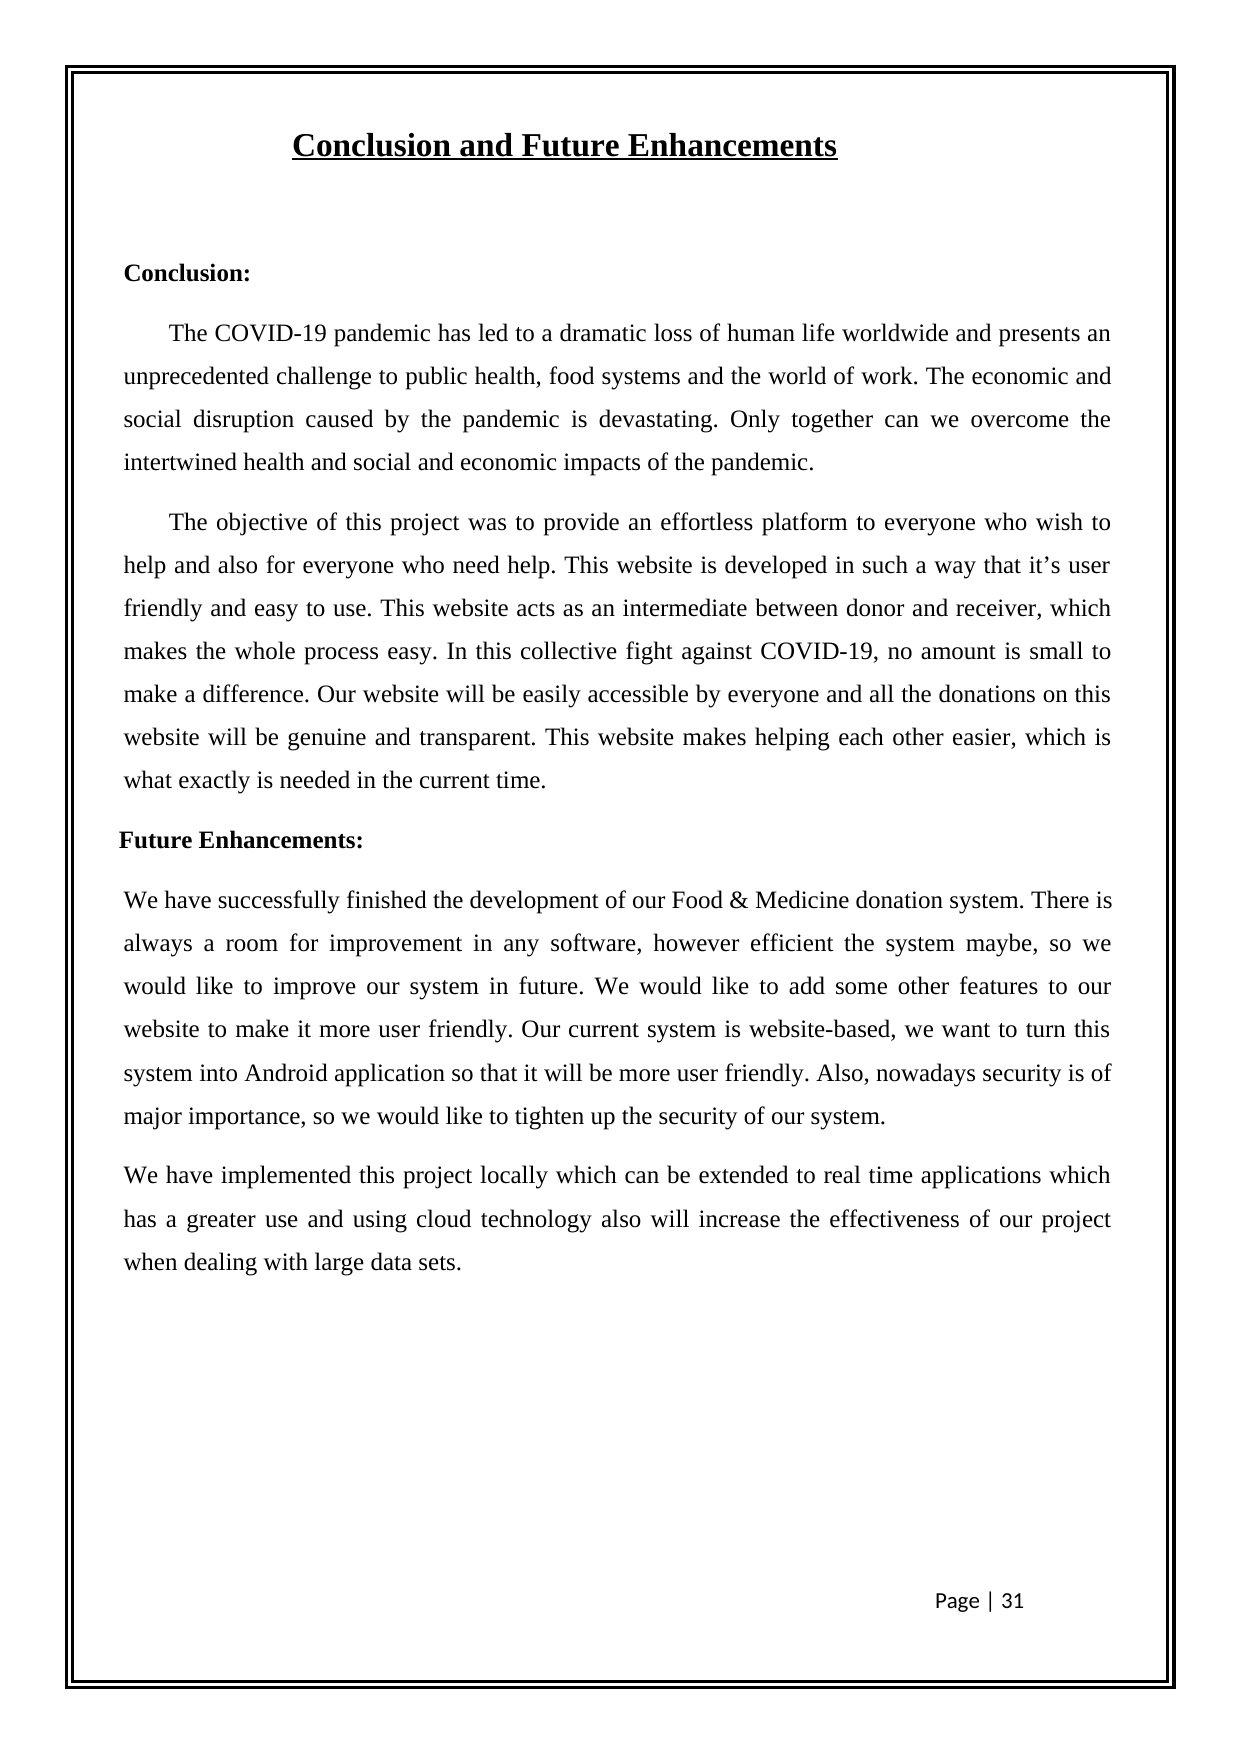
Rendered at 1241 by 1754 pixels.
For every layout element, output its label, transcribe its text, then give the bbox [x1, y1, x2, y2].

text The objective of this project was to provide an effortless platform to everyone who wish to help and also for everyone who need help. This website is developed in such a way that it’s user friendly and easy to use. This website acts as an intermediate between donor and receiver, which makes the whole process easy. In this collective fight against COVID-19, no amount is small to make a difference. Our website will be easily accessible by everyone and all the donations on this website will be genuine and transparent. This website makes helping each other easier, which is what exactly is needed in the current time. [123, 507, 1113, 794]
text Conclusion and Future Enhancements [94, 125, 1035, 163]
text We have successfully finished the development of our Food & Medicine donation system. There is always a room for improvement in any software, however efficient the system maybe, so we would like to improve our system in future. We would like to add some other features to our website to make it more user friendly. Our current system is website-based, we want to turn this system into Android application so that it will be more user friendly. Also, nowadays security is of major importance, so we would like to tighten up the security of our system. [123, 885, 1113, 1129]
text The COVID-19 pandemic has led to a dramatic loss of human life worldwide and presents an unprecedented challenge to public health, food systems and the world of work. The economic and social disruption caused by the pandemic is devastating. Only together can we overcome the intertwined health and social and economic impacts of the pandemic. [123, 318, 1113, 476]
text We have implemented this project locally which can be extended to real time applications which has a greater use and using cloud technology also will increase the effectiveness of our project when dealing with large data sets. [123, 1161, 1113, 1276]
text Future Enhancements: [94, 825, 1035, 854]
text Conclusion: [94, 258, 1035, 287]
